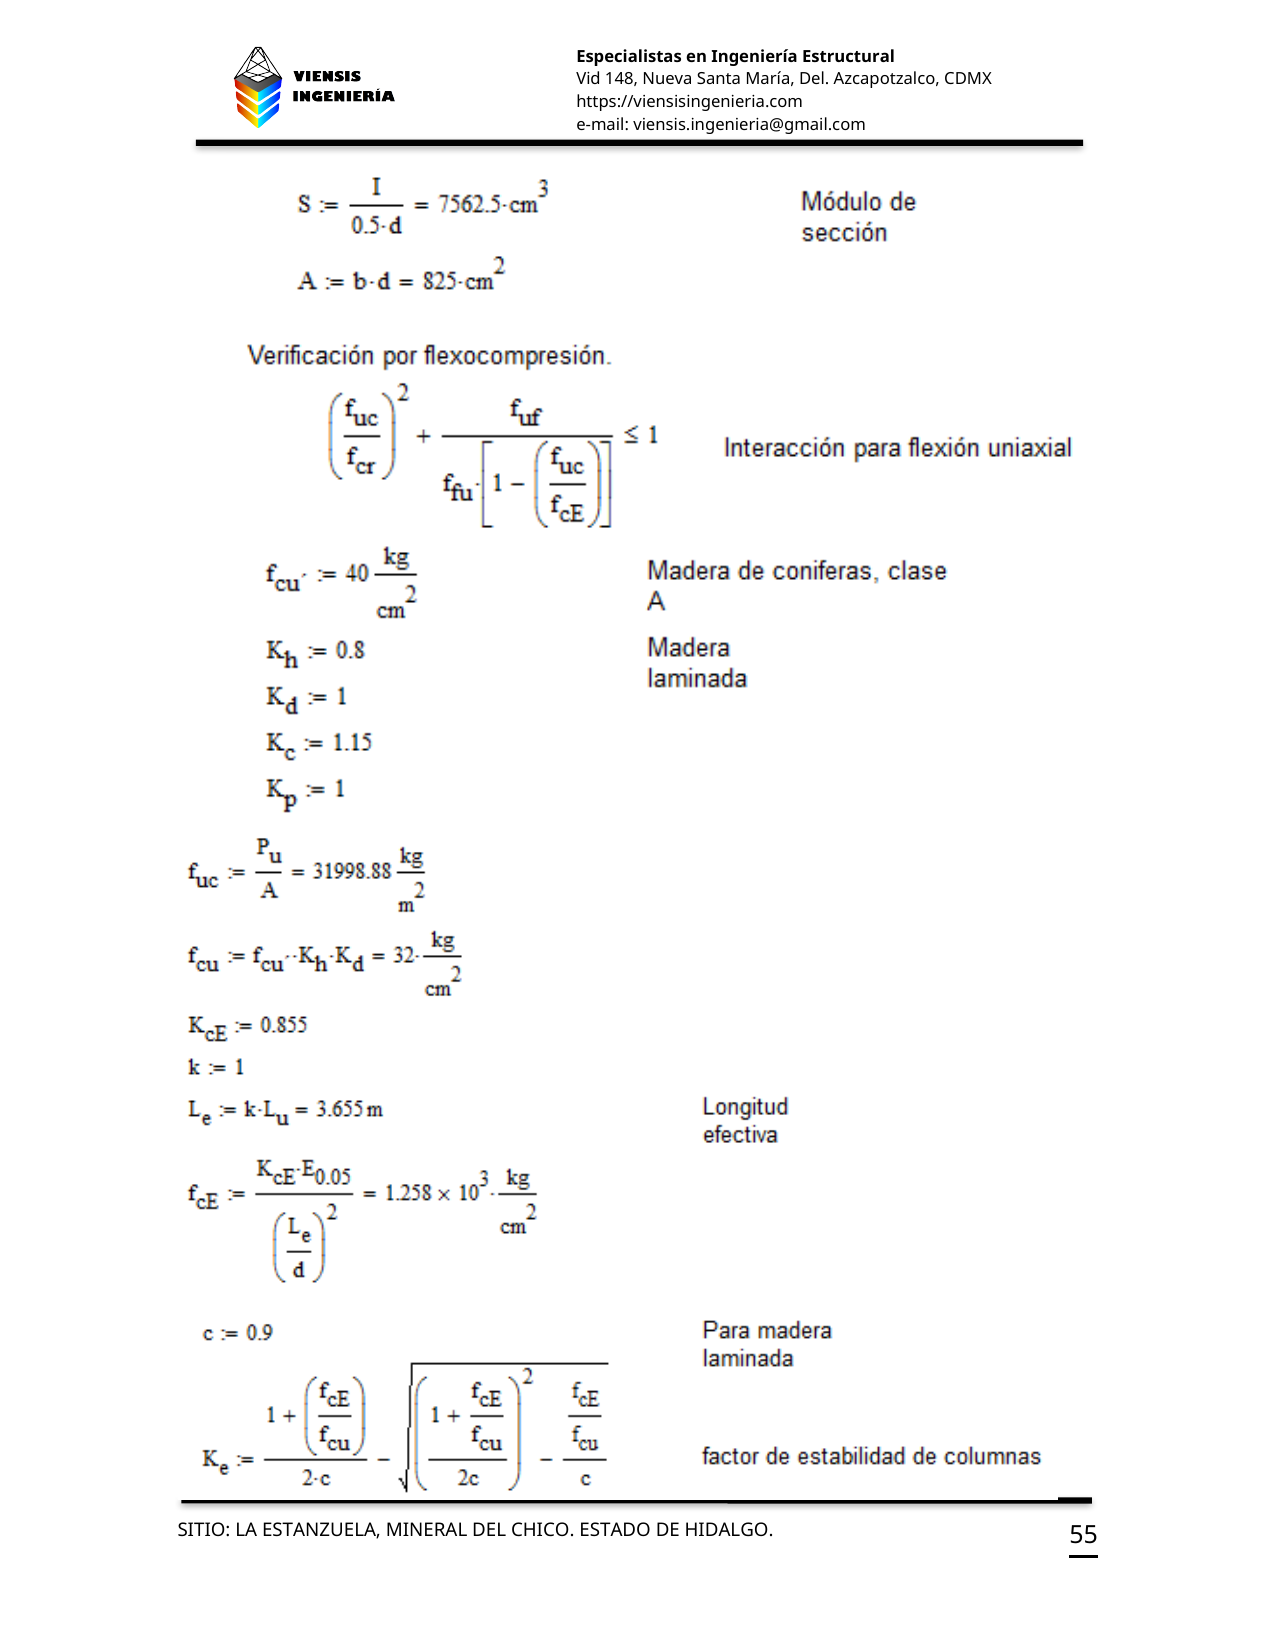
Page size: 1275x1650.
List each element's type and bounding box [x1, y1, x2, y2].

picture [224, 38, 401, 131]
picture [177, 162, 1092, 1500]
